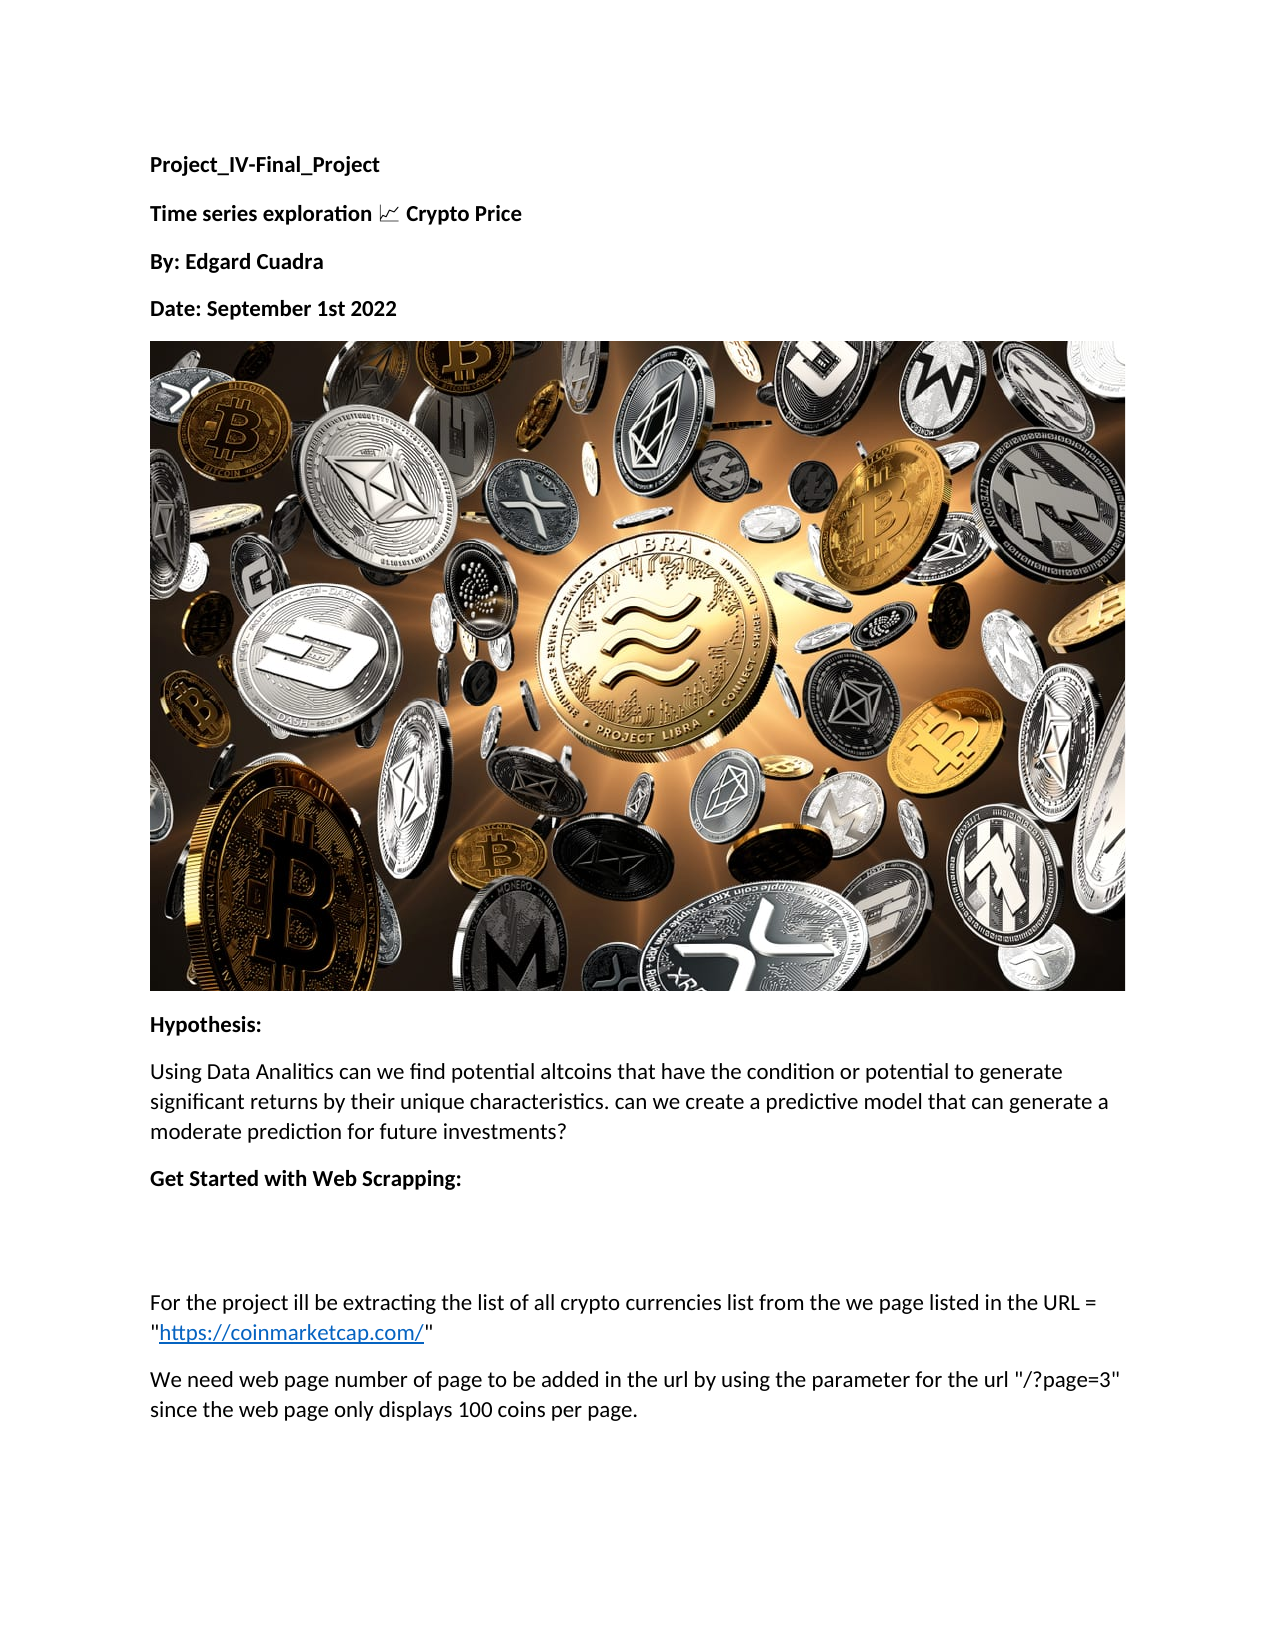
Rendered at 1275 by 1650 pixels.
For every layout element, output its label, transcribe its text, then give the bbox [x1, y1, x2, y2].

text We need web page number of page to be added in the url by using the parameter for the url "/?page=3" since the web page only displays 100 coins per page. [150, 1365, 1125, 1423]
text Get Started with Web Scrapping: [150, 1164, 1125, 1192]
text By: Edgard Cuadra [150, 247, 1125, 275]
text For the project ill be extracting the list of all crypto currencies list from the we page listed in the URL = "https://coinmarketcap.com/" [150, 1288, 1125, 1346]
picture [150, 341, 1125, 991]
text Time series exploration 📈 Crypto Price [150, 197, 1125, 228]
text Date: September 1st 2022 [150, 294, 1125, 322]
text Project_IV-Final_Project [150, 150, 1125, 178]
text Hypothesis: [150, 1010, 1125, 1038]
text Using Data Analitics can we find potential altcoins that have the condition or potential to generate significant returns by their unique characteristics. can we create a predictive model that can generate a moderate prediction for future investments? [150, 1057, 1125, 1145]
